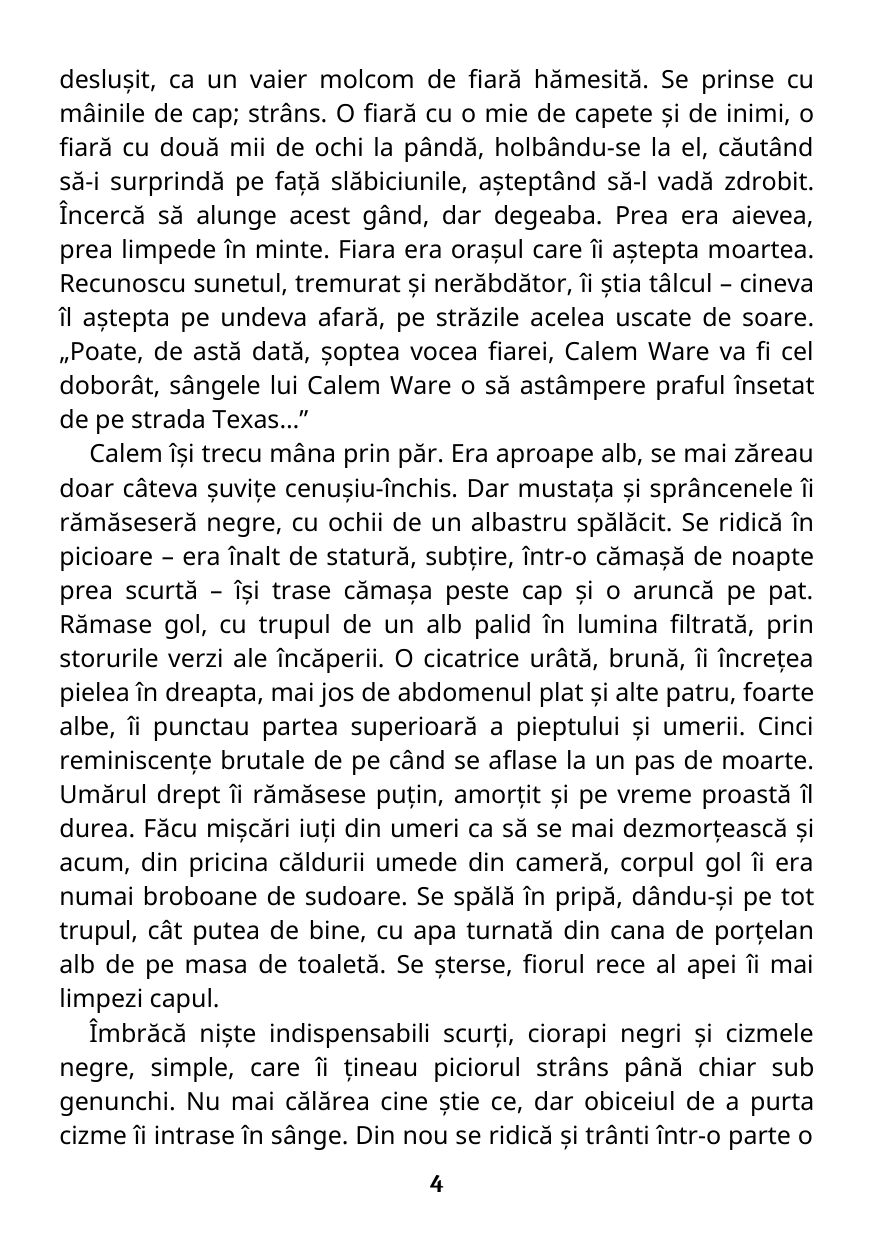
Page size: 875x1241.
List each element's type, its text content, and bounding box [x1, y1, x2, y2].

text Calem îşi trecu mâna prin păr. Era aproape alb, se mai zăreau doar câteva şuviţe cenuşiu-închis. Dar mustaţa şi sprâncenele îi rămăseseră negre, cu ochii de un albastru spălăcit. Se ridică în picioare – era înalt de statură, subţire, într-o cămaşă de noapte prea scurtă – îşi trase cămaşa peste cap şi o aruncă pe pat. Rămase gol, cu trupul de un alb palid în lumina filtrată, prin storurile verzi ale încăperii. O cicatrice urâtă, brună, îi încreţea pielea în dreapta, mai jos de abdomenul plat şi alte patru, foarte albe, îi punctau partea superioară a pieptului şi umerii. Cinci reminiscenţe brutale de pe când se aflase la un pas de moarte. Umărul drept îi rămăsese puţin, amorţit şi pe vreme proastă îl durea. Făcu mişcări iuţi din umeri ca să se mai dezmorţească şi acum, din pricina căldurii umede din cameră, corpul gol îi era numai broboane de sudoare. Se spălă în pripă, dându-şi pe tot trupul, cât putea de bine, cu apa turnată din cana de porţelan alb de pe masa de toaletă. Se şterse, fiorul rece al apei îi mai limpezi capul. [59, 436, 815, 1015]
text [59, 1015, 815, 1151]
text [59, 61, 815, 436]
